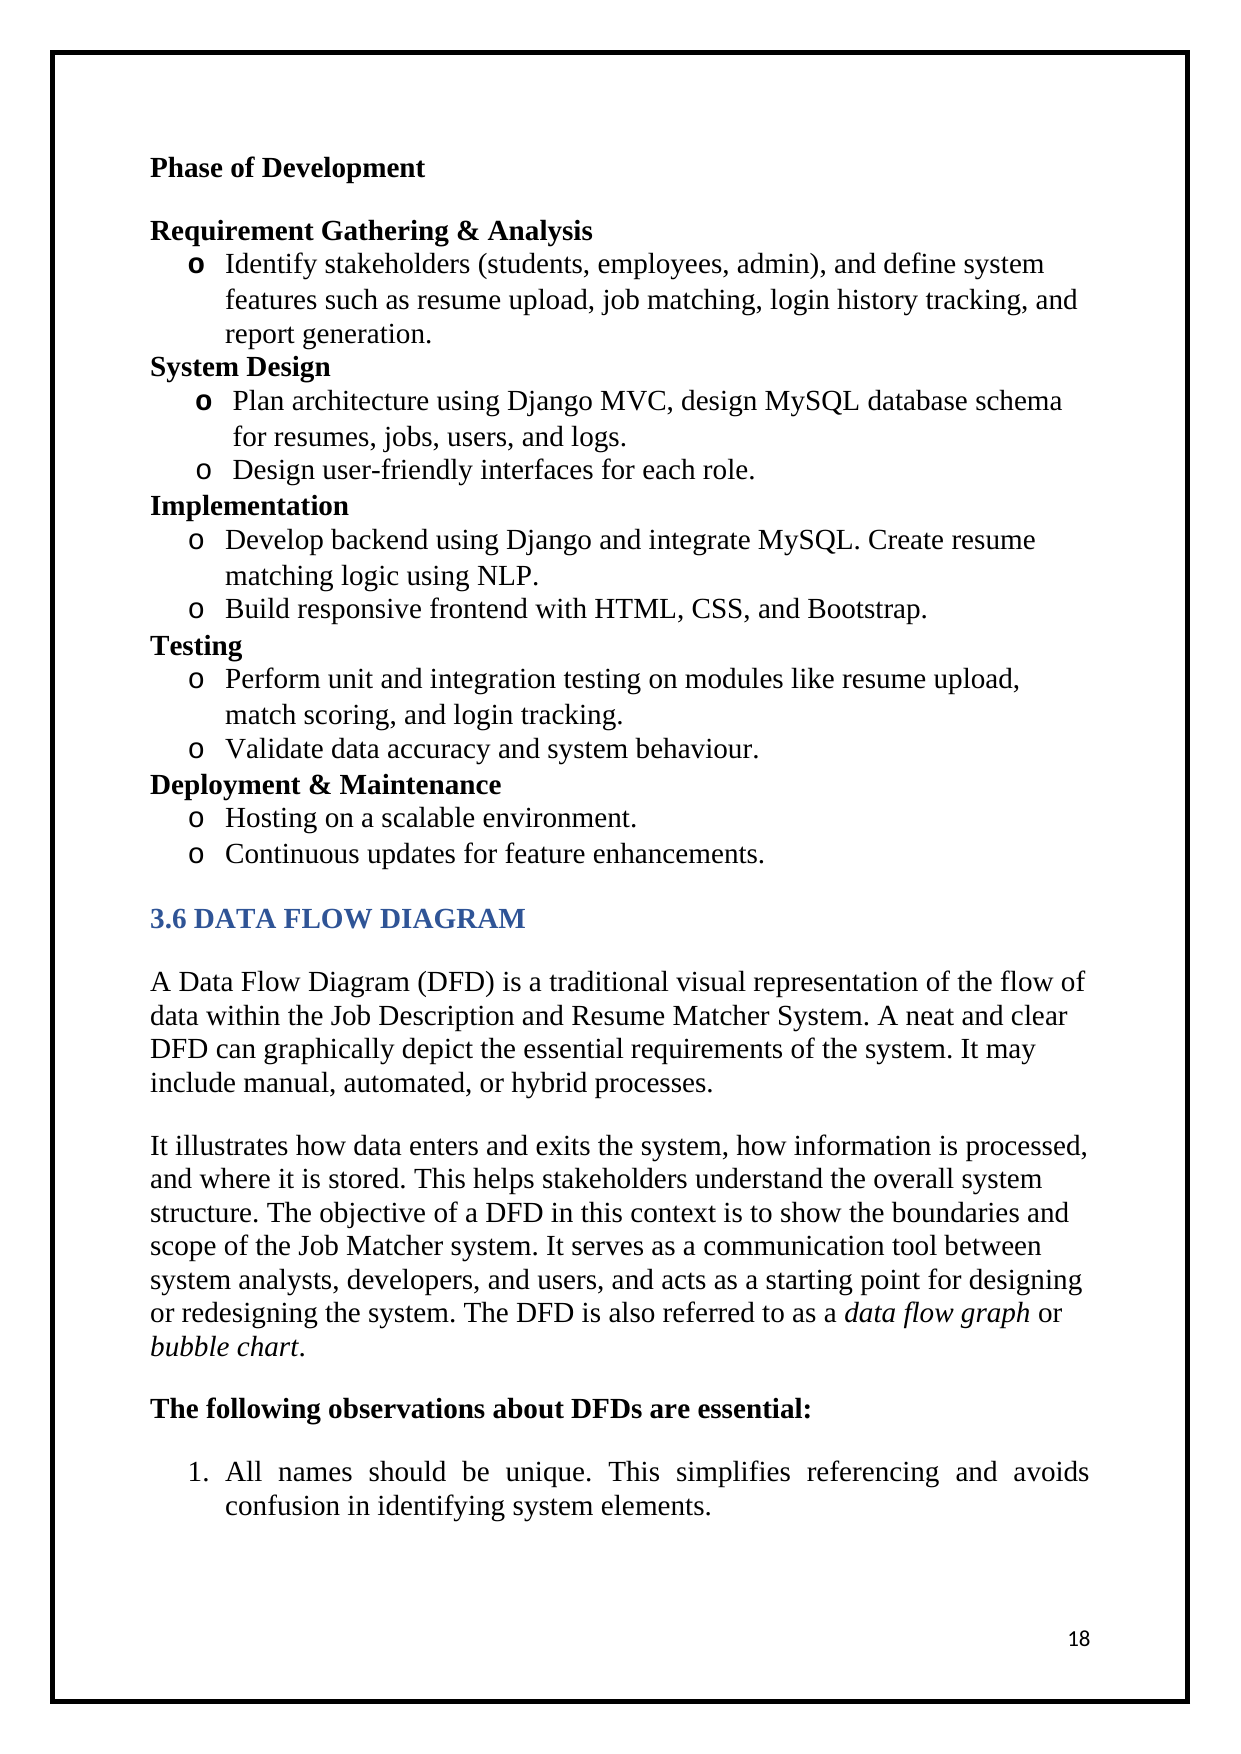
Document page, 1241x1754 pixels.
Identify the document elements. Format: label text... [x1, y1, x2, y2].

text Implementation [150, 488, 1090, 522]
text Requirement Gathering & Analysis [150, 213, 1090, 246]
text A Data Flow Diagram (DFD) is a traditional visual representation of the flow of data within the Job Description and Resume Matcher System. A neat and clear DFD can graphically depict the essential requirements of the system. It may include manual, automated, or hybrid processes. [150, 964, 1090, 1098]
text 3.6 DATA FLOW DIAGRAM [150, 902, 1090, 935]
list All names should be unique. This simplifies referencing and avoids confusion in identifying system elements. [187, 1454, 1090, 1521]
text Testing [150, 628, 1090, 661]
list Continuous updates for feature enhancements. [187, 836, 1090, 872]
list Identify stakeholders (students, employees, admin), and define system features such as resume upload, job matching, login history tracking, and report generation. [187, 246, 1090, 349]
text Deployment & Maintenance [150, 767, 1090, 800]
list Validate data accuracy and system behaviour. [187, 731, 1090, 767]
text Phase of Development [150, 150, 1090, 183]
text System Design [150, 349, 1090, 383]
text The following observations about DFDs are essential: [150, 1392, 1090, 1425]
text It illustrates how data enters and exits the system, how information is processed, and where it is stored. This helps stakeholders understand the overall system structure. The objective of a DFD in this context is to show the boundaries and scope of the Job Matcher system. It serves as a communication tool between system analysts, developers, and users, and acts as a starting point for designing or redesigning the system. The DFD is also referred to as a data flow graph or bubble chart. [150, 1128, 1090, 1362]
list Hosting on a scalable environment. [187, 800, 1090, 836]
list Plan architecture using Django MVC, design MySQL database schema for resumes, jobs, users, and logs. [195, 383, 1090, 452]
list Design user-friendly interfaces for each role. [195, 452, 1090, 488]
list Perform unit and integration testing on modules like resume upload, match scoring, and login tracking. [187, 661, 1090, 731]
list Develop backend using Django and integrate MySQL. Create resume matching logic using NLP. [187, 522, 1090, 592]
list Build responsive frontend with HTML, CSS, and Bootstrap. [187, 592, 1090, 628]
